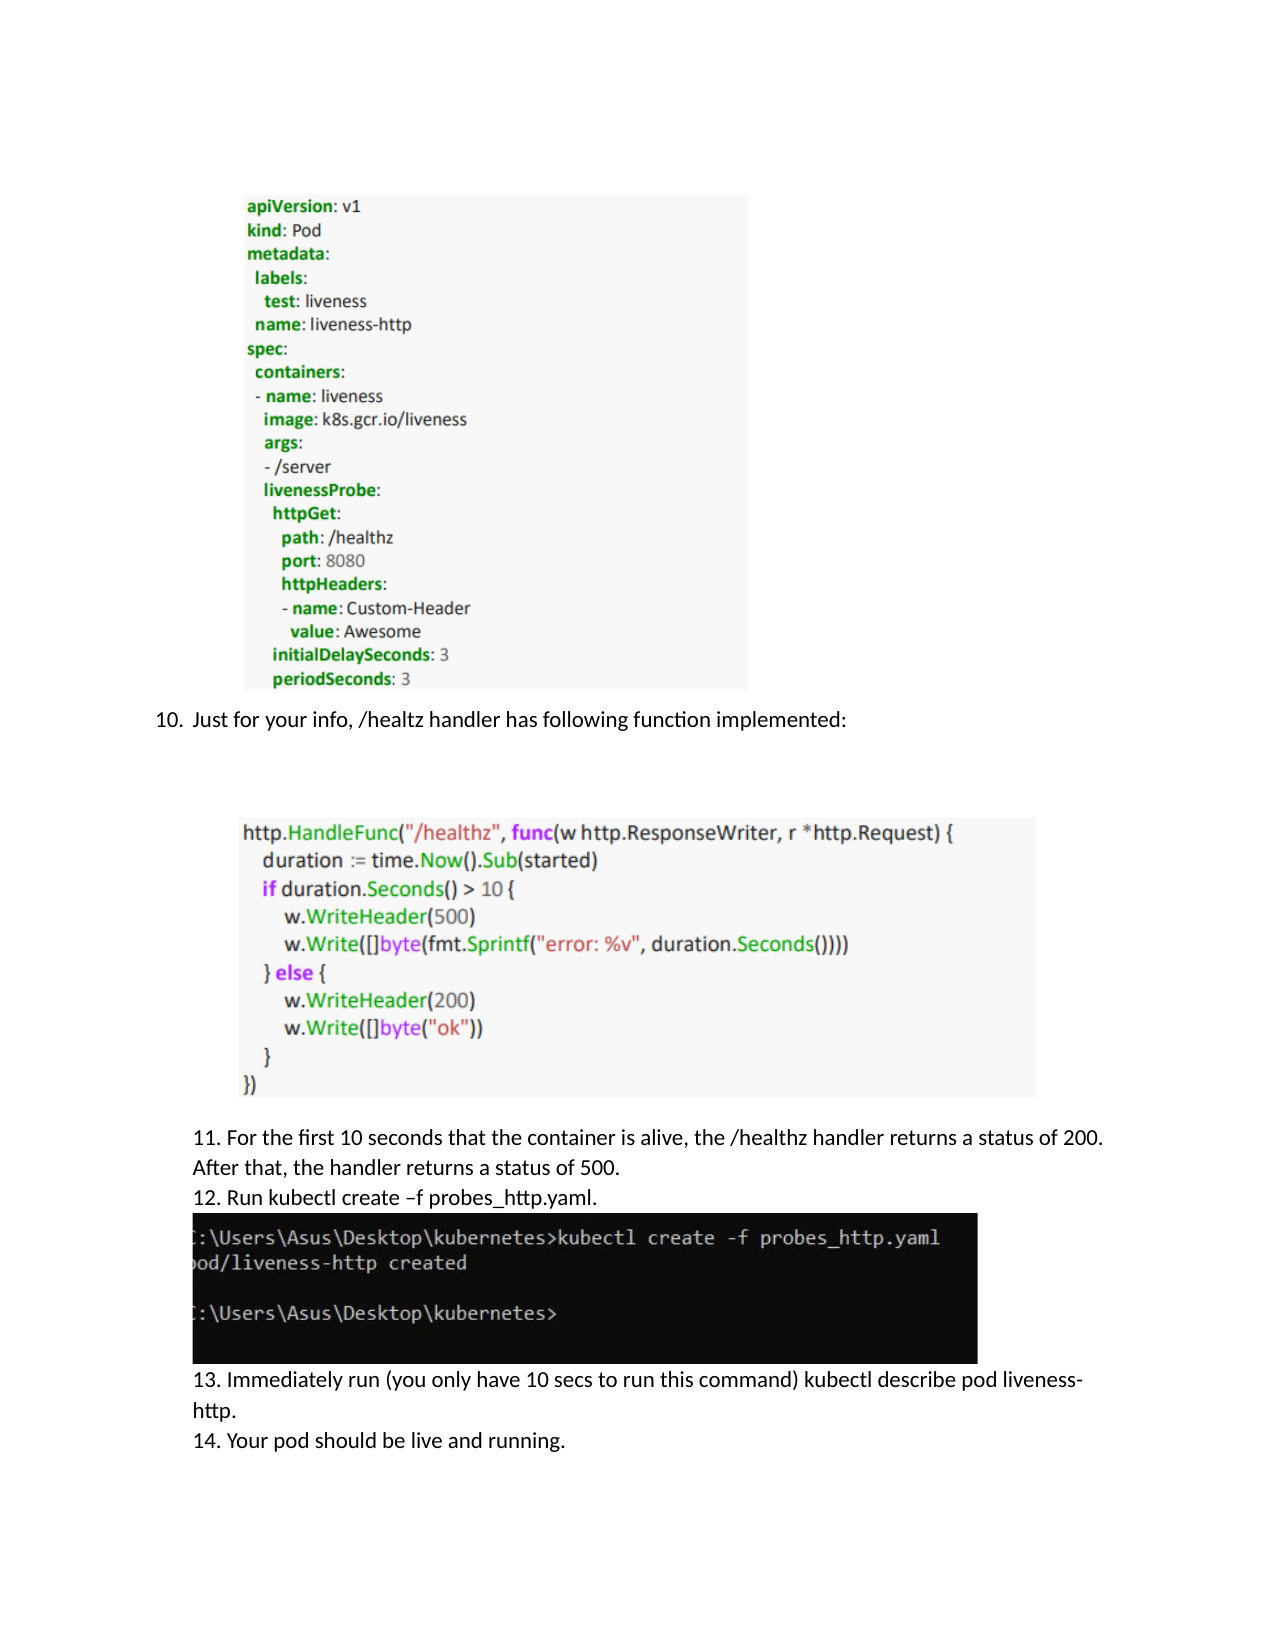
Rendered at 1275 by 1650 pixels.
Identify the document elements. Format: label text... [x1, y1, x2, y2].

picture [192, 150, 749, 704]
list 14. Your pod should be live and running. [192, 1426, 1125, 1454]
picture [192, 1213, 978, 1364]
picture [192, 766, 1036, 1121]
list 12. Run kubectl create –f probes_http.yaml. [192, 1183, 1125, 1211]
list Just for your info, /healtz handler has following function implemented: [155, 706, 1125, 734]
list 13. Immediately run (you only have 10 secs to run this command) kubectl describe pod liveness-http. [192, 1366, 1125, 1424]
list 11. For the first 10 seconds that the container is alive, the /healthz handler returns a status of 200. After that, the handler returns a status of 500. [192, 1123, 1125, 1181]
